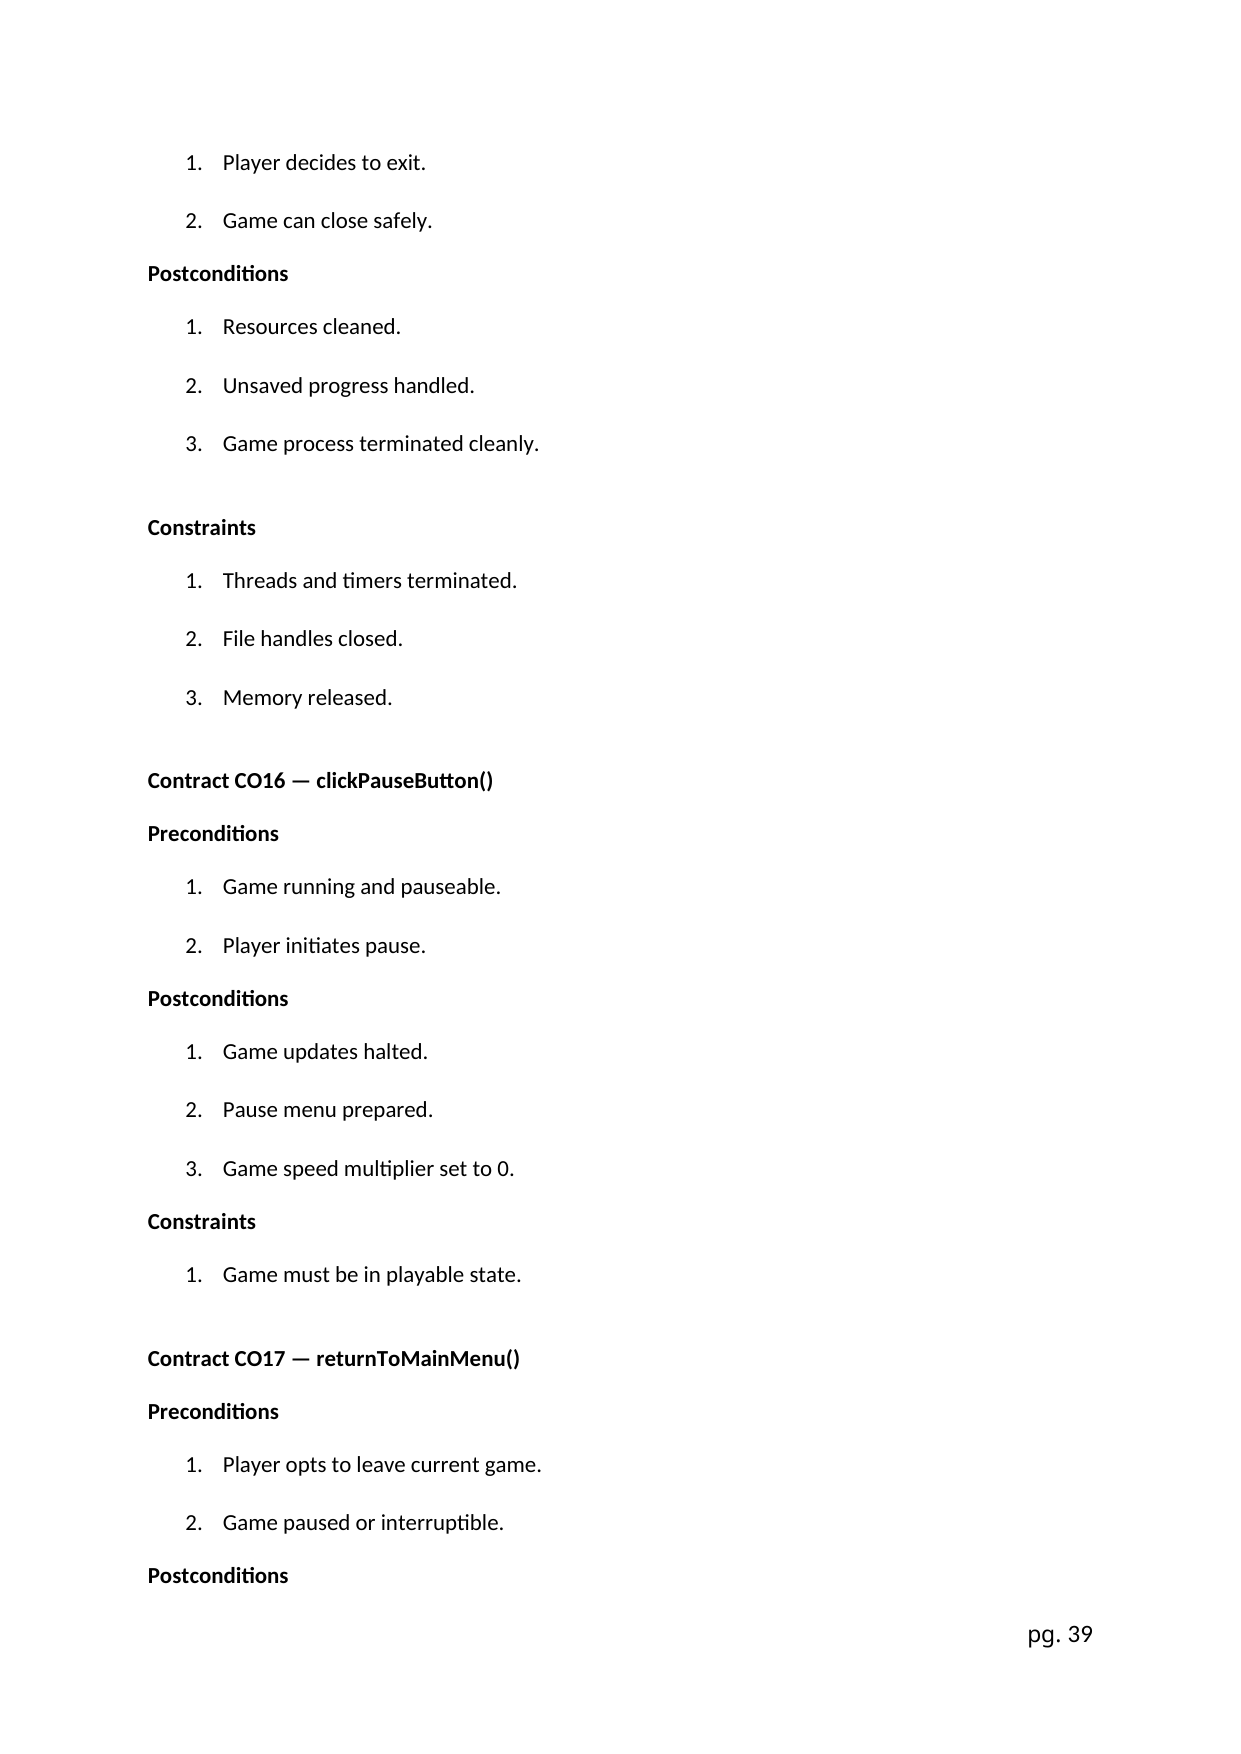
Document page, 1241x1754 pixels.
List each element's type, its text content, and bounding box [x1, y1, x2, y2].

text Postconditions [148, 259, 1093, 287]
list Game paused or interruptible. [185, 1508, 1093, 1536]
text Contract CO16 — clickPauseButton() [148, 766, 1093, 794]
text Preconditions [148, 1397, 1093, 1425]
list Memory released. [185, 683, 1093, 741]
text Postconditions [148, 1561, 1093, 1589]
list Game can close safely. [185, 206, 1093, 234]
list Player decides to exit. [185, 148, 1093, 206]
list Unsaved progress handled. [185, 371, 1093, 429]
list Pause menu prepared. [185, 1096, 1093, 1154]
text Contract CO17 — returnToMainMenu() [148, 1344, 1093, 1372]
list Resources cleaned. [185, 312, 1093, 371]
list Player initiates pause. [185, 931, 1093, 959]
list Game must be in playable state. [185, 1260, 1093, 1319]
list Player opts to leave current game. [185, 1450, 1093, 1508]
list Game running and pauseable. [185, 872, 1093, 931]
text Postconditions [148, 984, 1093, 1012]
list Game speed multiplier set to 0. [185, 1154, 1093, 1182]
list File handles closed. [185, 624, 1093, 683]
text Constraints [148, 1207, 1093, 1235]
text Constraints [148, 513, 1093, 541]
list Game process terminated cleanly. [185, 429, 1093, 488]
list Game updates halted. [185, 1037, 1093, 1096]
text Preconditions [148, 819, 1093, 847]
list Threads and timers terminated. [185, 566, 1093, 624]
